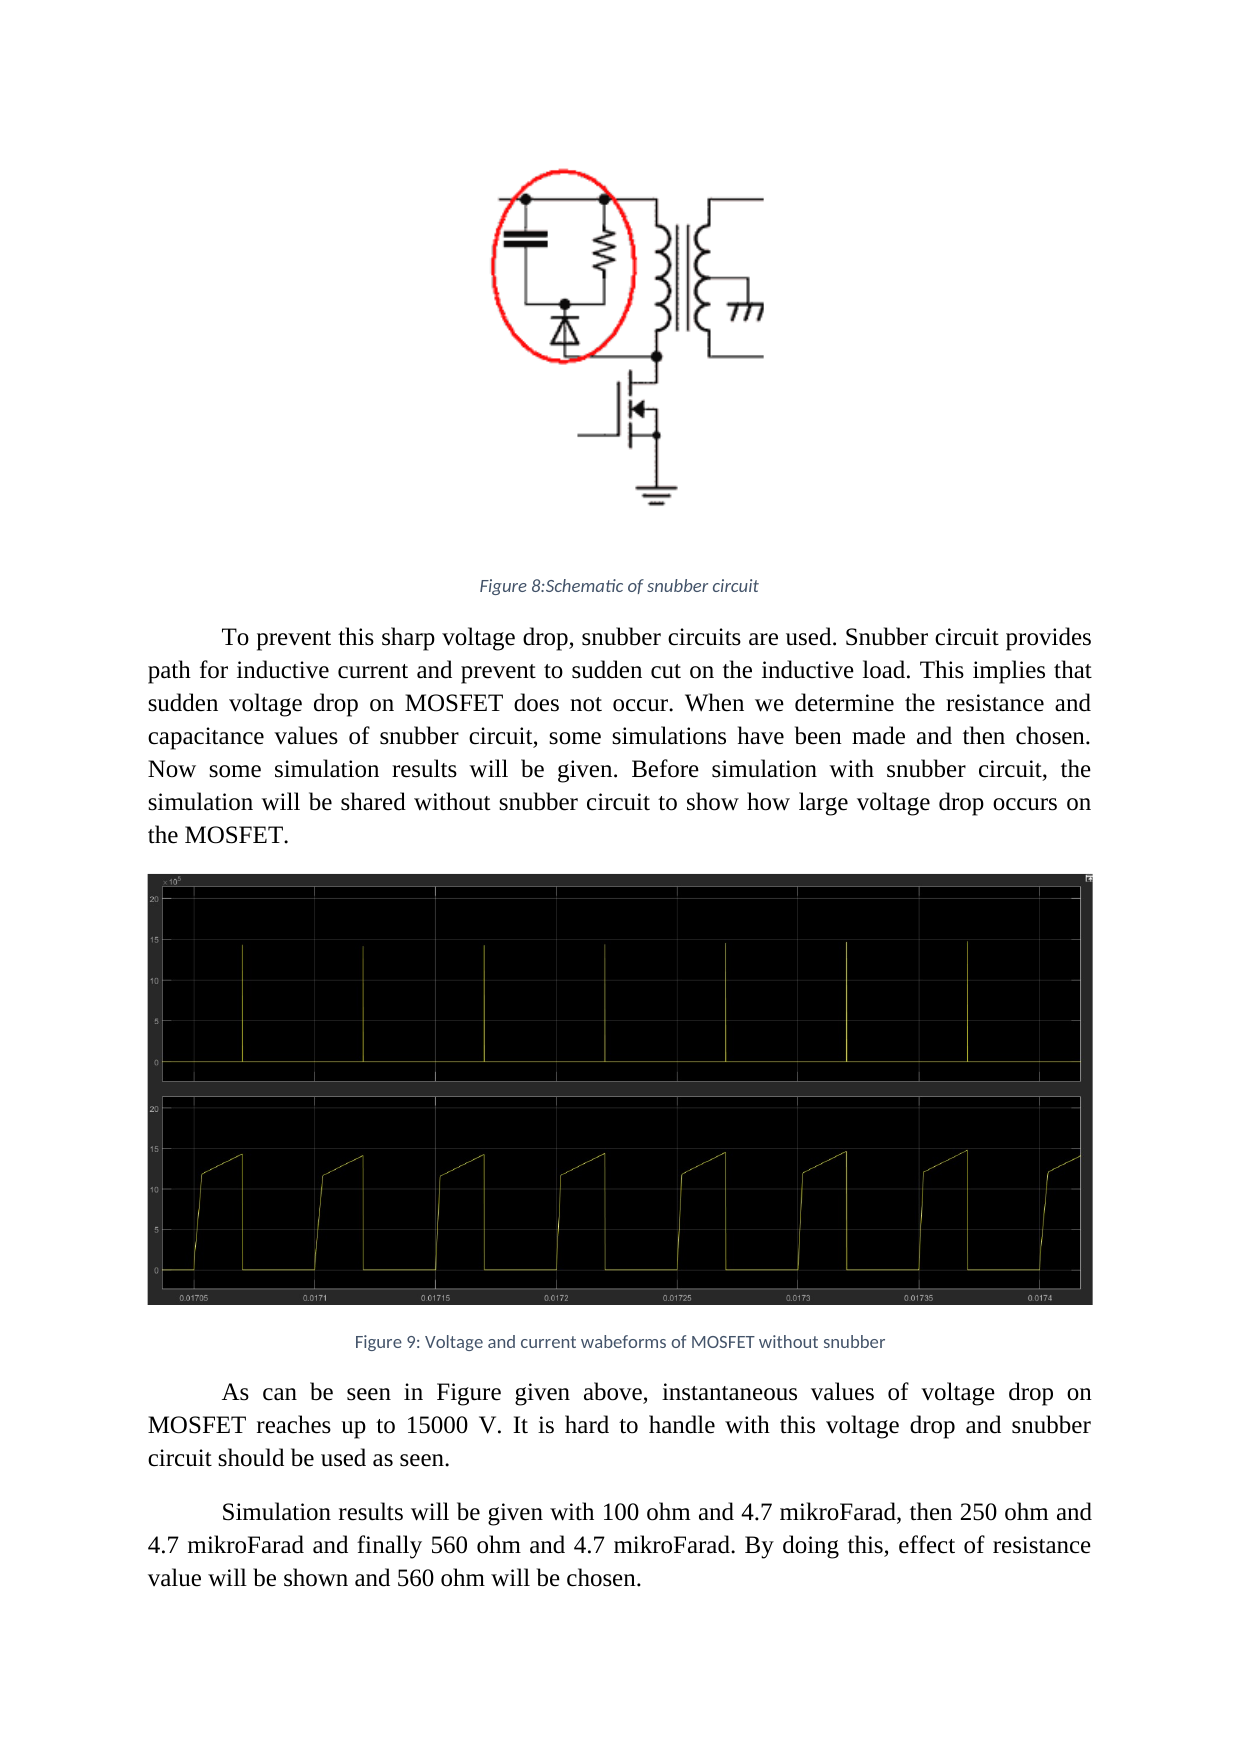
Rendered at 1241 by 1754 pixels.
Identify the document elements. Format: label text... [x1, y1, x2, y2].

text To prevent this sharp voltage drop, snubber circuits are used. Snubber circuit provides path for inductive current and prevent to sudden cut on the inductive load. This implies that sudden voltage drop on MOSFET does not occur. When we determine the resistance and capacitance values of snubber circuit, some simulations have been made and then chosen. Now some simulation results will be given. Before simulation with snubber circuit, the simulation will be shared without snubber circuit to show how large voltage drop occurs on the MOSFET. [148, 622, 1093, 848]
text As can be seen in Figure given above, instantaneous values of voltage drop on MOSFET reaches up to 15000 V. It is hard to handle with this voltage drop and snubber circuit should be used as seen. [148, 1377, 1093, 1472]
text Figure 8:Schematic of snubber circuit [148, 574, 1093, 597]
picture [147, 873, 1093, 1305]
text Simulation results will be given with 100 ohm and 4.7 mikroFarad, then 250 ohm and 4.7 mikroFarad and finally 560 ohm and 4.7 mikroFarad. By doing this, effect of resistance value will be shown and 560 ohm will be chosen. [148, 1497, 1093, 1592]
text Figure 9: Voltage and current wabeforms of MOSFET without snubber [148, 1330, 1093, 1353]
picture [476, 147, 764, 550]
